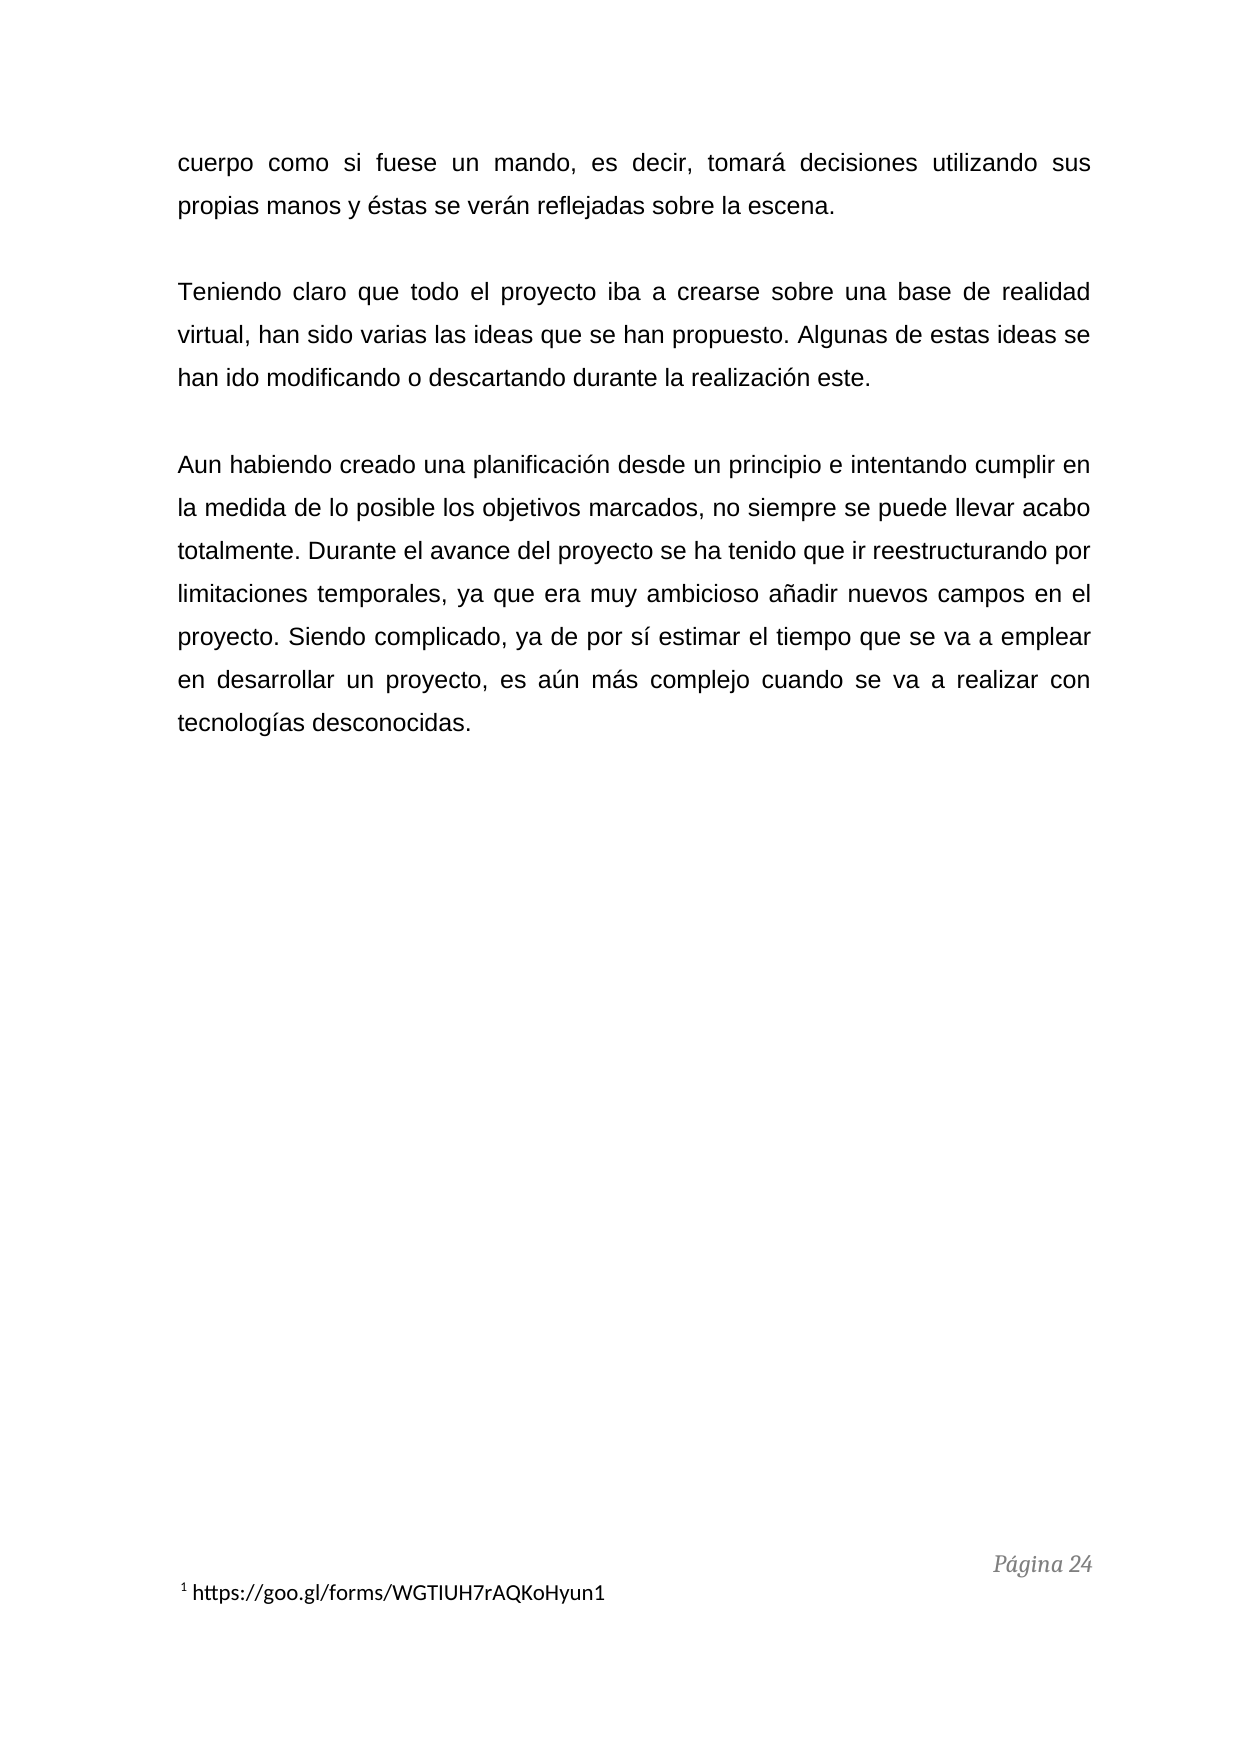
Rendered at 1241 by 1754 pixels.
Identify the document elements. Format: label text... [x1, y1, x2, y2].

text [177, 148, 1092, 219]
text Aun habiendo creado una planificación desde un principio e intentando cumplir en la medida de lo posible los objetivos marcados, no siempre se puede llevar acabo totalmente. Durante el avance del proyecto se ha tenido que ir reestructurando por limitaciones temporales, ya que era muy ambicioso añadir nuevos campos en el proyecto. Siendo complicado, ya de por sí estimar el tiempo que se va a emplear en desarrollar un proyecto, es aún más complejo cuando se va a realizar con tecnologías desconocidas. [177, 449, 1092, 737]
text Teniendo claro que todo el proyecto iba a crearse sobre una base de realidad virtual, han sido varias las ideas que se han propuesto. Algunas de estas ideas se han ido modificando o descartando durante la realización este. [177, 277, 1092, 392]
